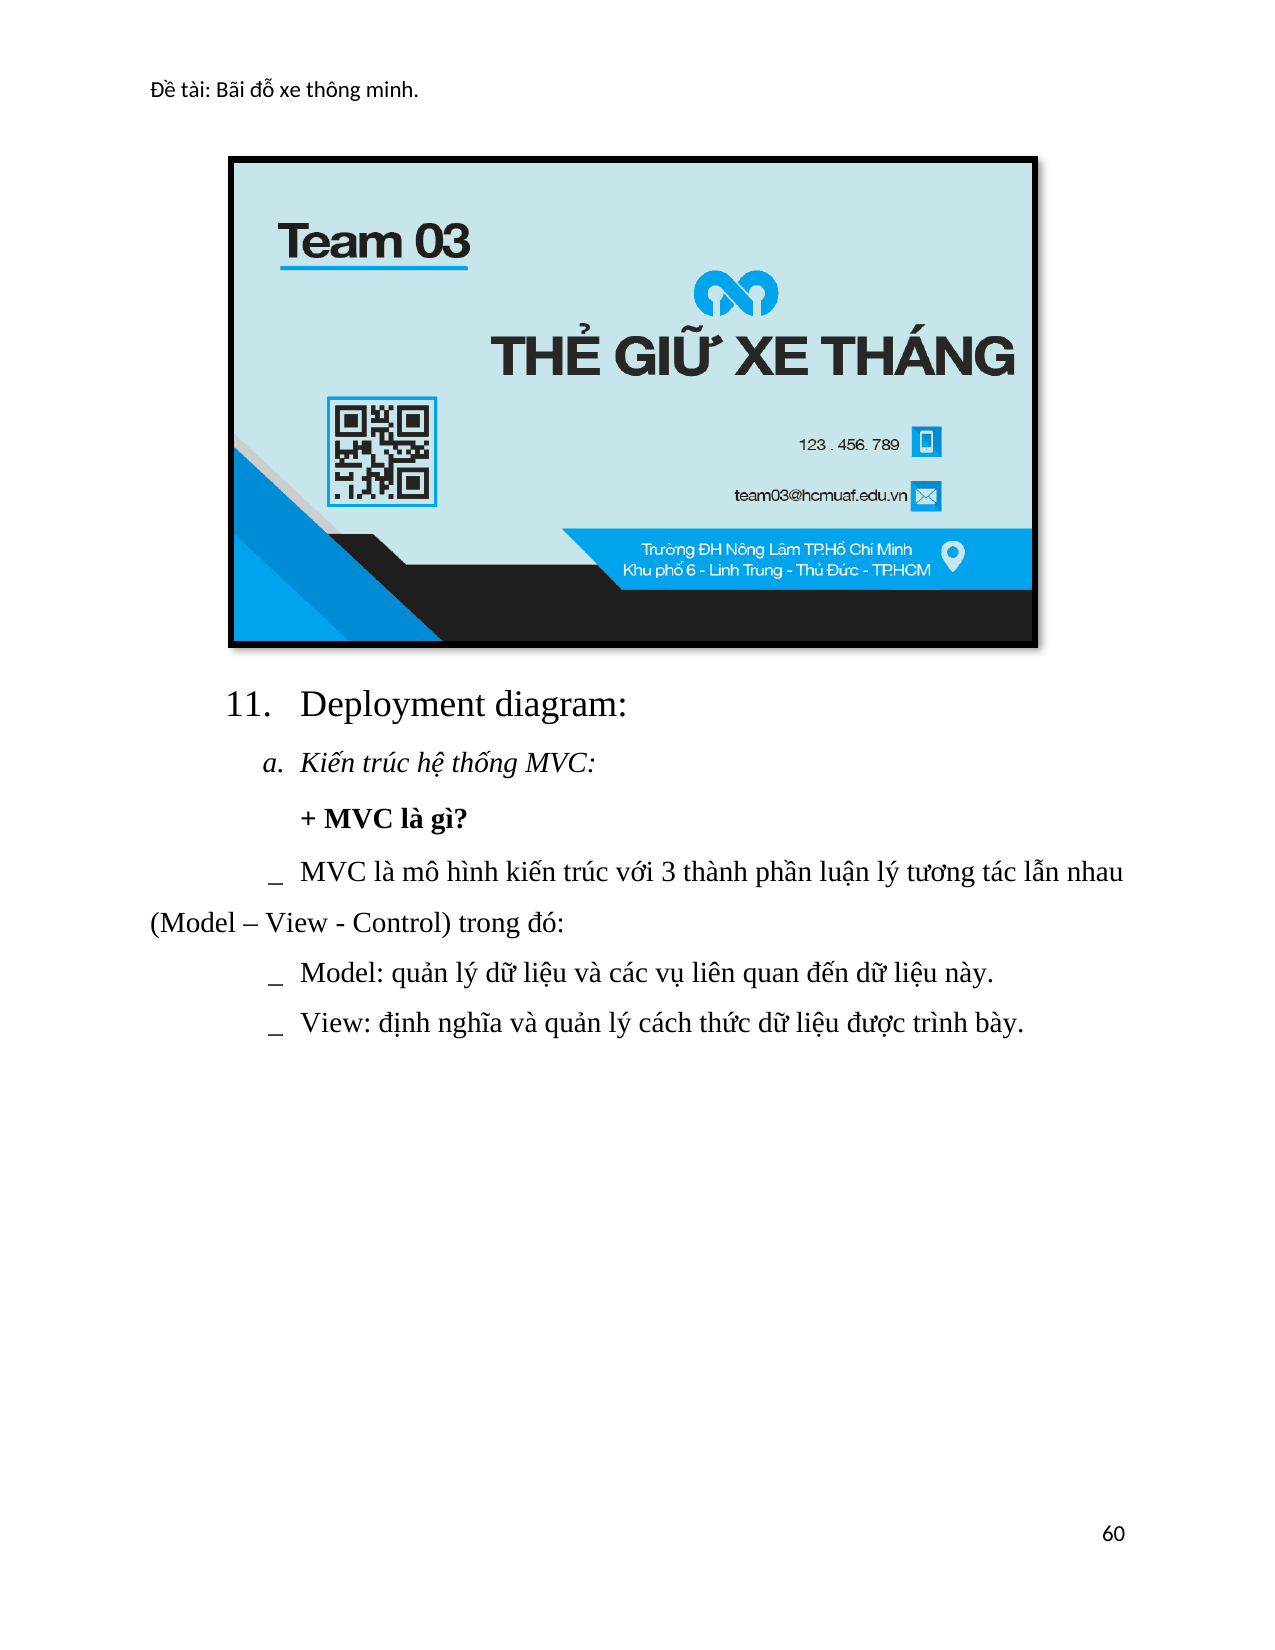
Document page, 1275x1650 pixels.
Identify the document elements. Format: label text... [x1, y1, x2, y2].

picture [729, 565, 733, 575]
list MVC là mô hình kiến trúc với 3 thành phần luận lý tương tác lẫn nhau (Model – View - Control) trong đó: [150, 854, 1125, 938]
list Model: quản lý dữ liệu và các vụ liên quan đến dữ liệu này. [150, 955, 1125, 989]
list View: định nghĩa và quản lý cách thức dữ liệu được trình bày. [150, 1006, 1125, 1039]
picture [834, 544, 838, 554]
text Deployment diagram: [225, 681, 1125, 724]
picture [916, 565, 921, 575]
text + MVC là gì? [225, 802, 1125, 835]
list Kiến trúc hệ thống MVC: [262, 745, 1125, 778]
picture [942, 542, 964, 571]
picture [234, 163, 1032, 641]
